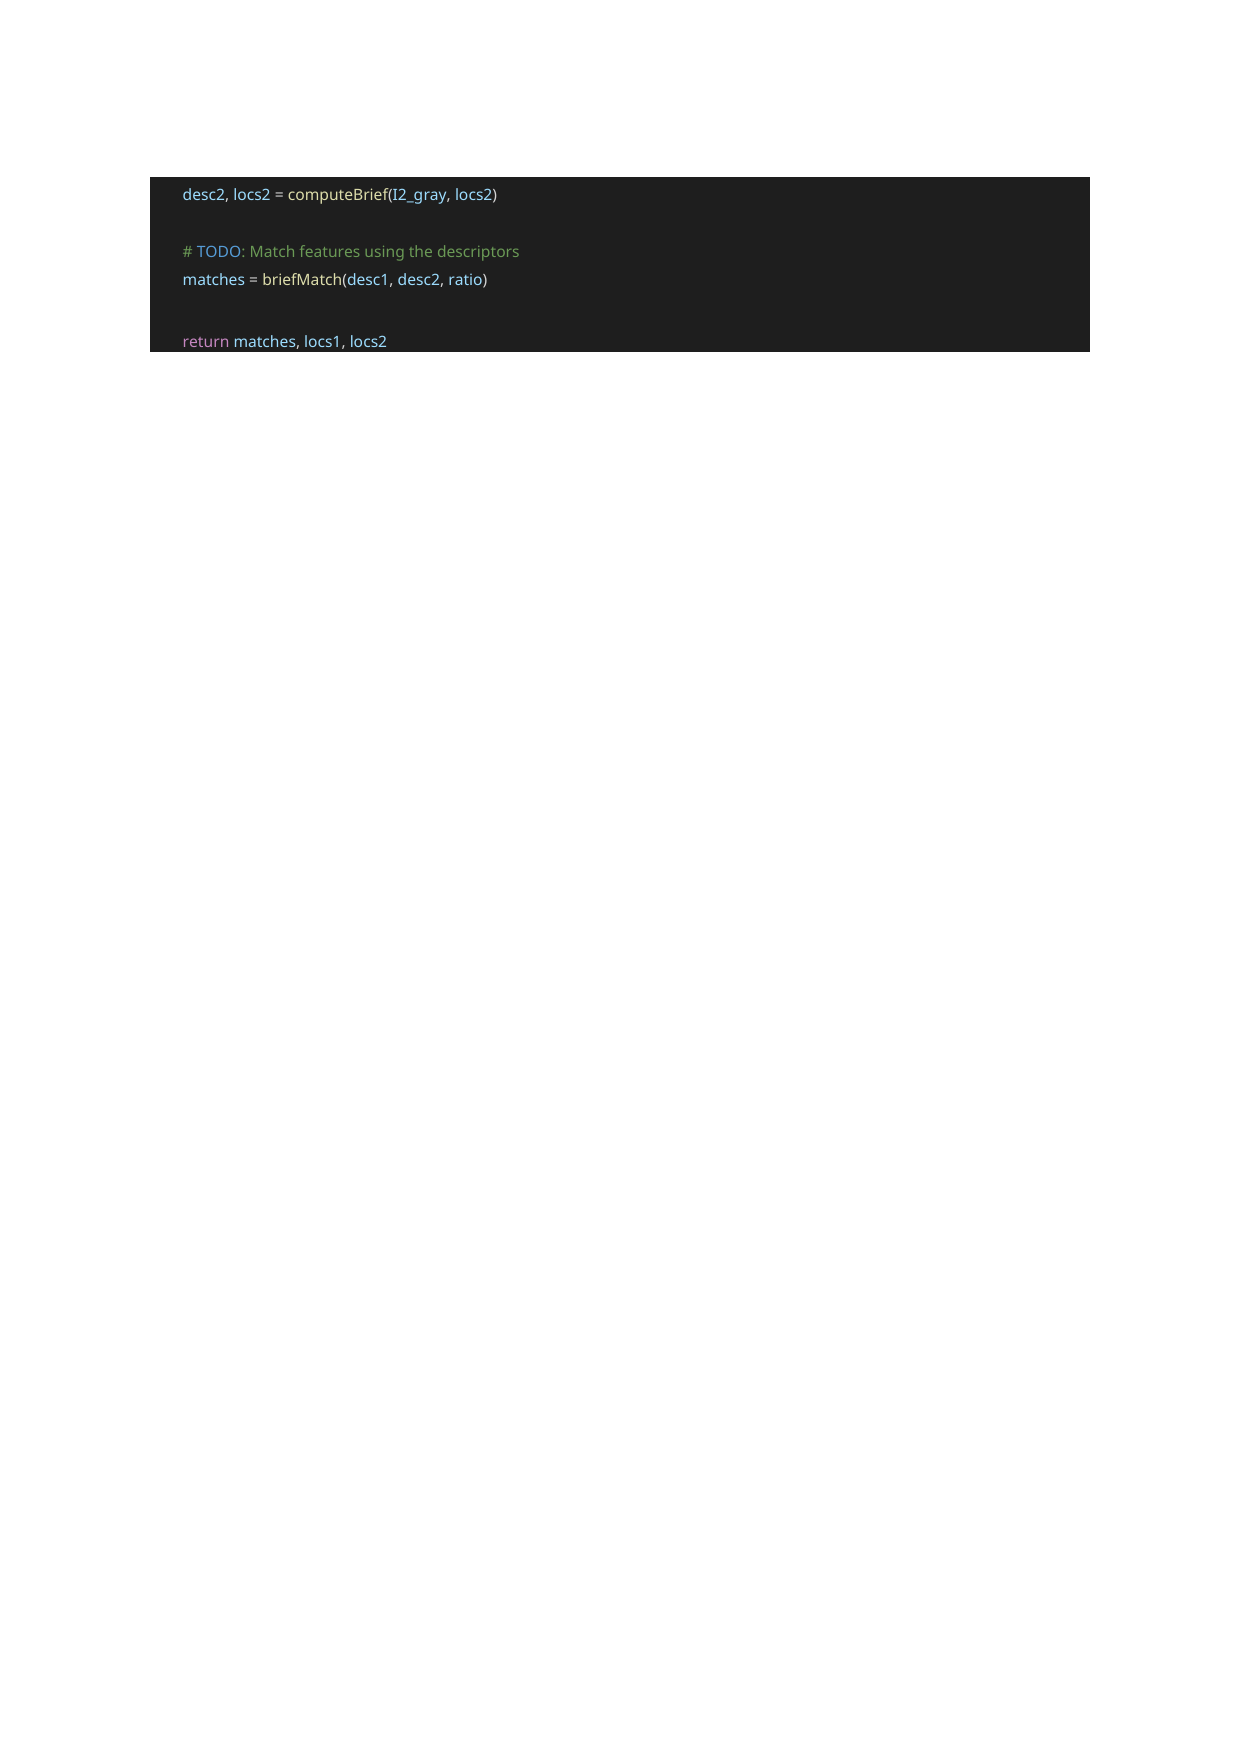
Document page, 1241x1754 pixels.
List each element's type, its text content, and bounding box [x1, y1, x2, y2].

text return matches, locs1, locs2 [150, 324, 1090, 352]
text desc2, locs2 = computeBrief(I2_gray, locs2) [150, 177, 1090, 205]
text # TODO: Match features using the descriptors [150, 233, 1090, 262]
text matches = briefMatch(desc1, desc2, ratio) [150, 262, 1090, 290]
